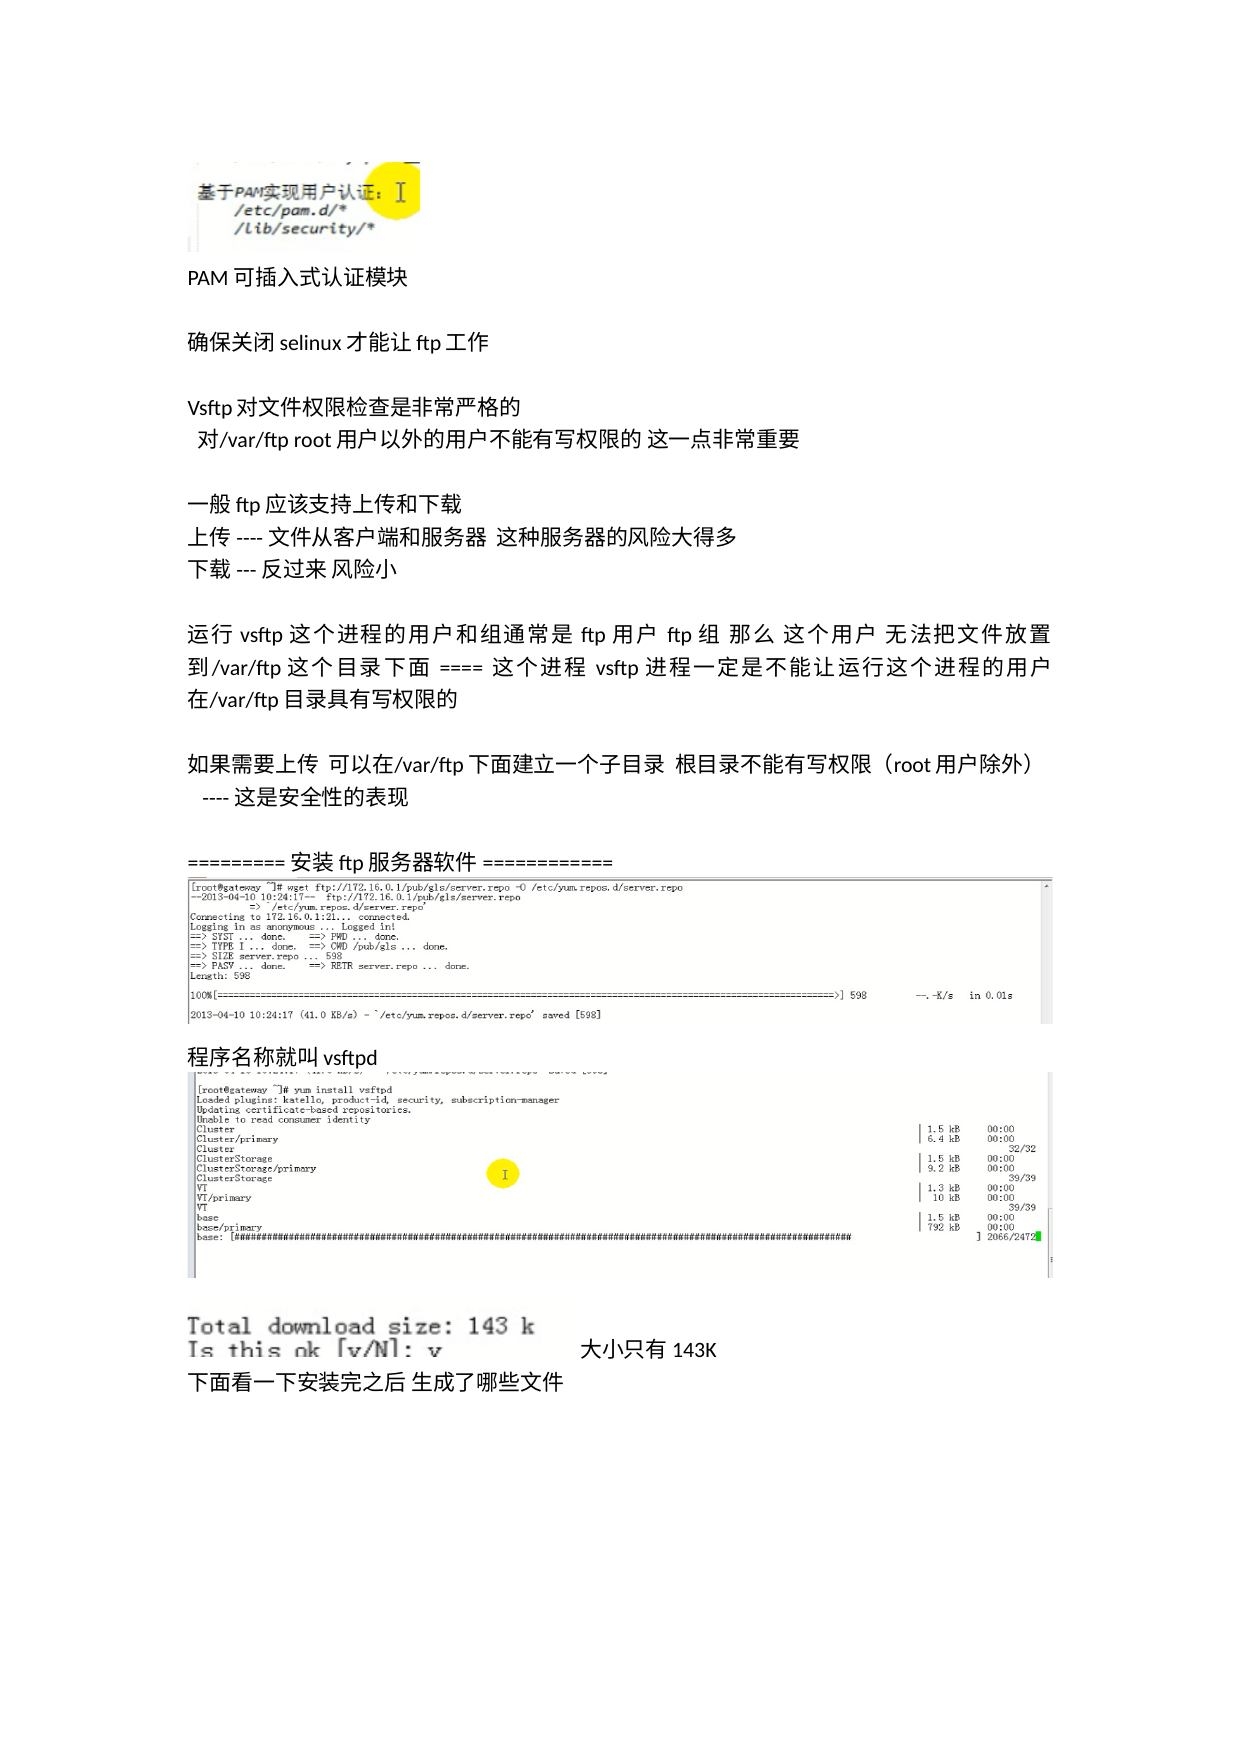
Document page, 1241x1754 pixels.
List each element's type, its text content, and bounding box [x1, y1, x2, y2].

picture [187, 1072, 1053, 1278]
picture [187, 1300, 575, 1357]
text PAM 可插入式认证模块 [187, 259, 1053, 292]
text 下面看一下安装完之后 生成了哪些文件 [187, 1364, 1053, 1397]
text 下载 --- 反过来 风险小 [187, 552, 1053, 584]
text 上传 ---- 文件从客户端和服务器 这种服务器的风险大得多 [187, 519, 1053, 552]
picture [187, 162, 420, 252]
text 对/var/ftp root用户以外的用户不能有写权限的 这一点非常重要 [187, 422, 1053, 454]
text Vsftp对文件权限检查是非常严格的 [187, 389, 1053, 422]
text 如果需要上传 可以在/var/ftp下面建立一个子目录 根目录不能有写权限（root用户除外） [187, 747, 1053, 779]
text ---- 这是安全性的表现 [187, 779, 1053, 812]
text 程序名称就叫vsftpd [187, 1039, 1053, 1072]
text 运行vsftp这个进程的用户和组通常是ftp用户 ftp组 那么 这个用户 无法把文件放置到/var/ftp这个目录下面 ==== 这个进程 vsftp进程一定是不能让运行这个进程的用户在/var/ftp目录具有写权限的 [187, 617, 1053, 714]
picture [187, 877, 1053, 1024]
text 一般ftp应该支持上传和下载 [187, 487, 1053, 519]
text ========= 安装ftp服务器软件 ============ [187, 844, 1053, 877]
text 确保关闭selinux 才能让ftp工作 [187, 324, 1053, 357]
